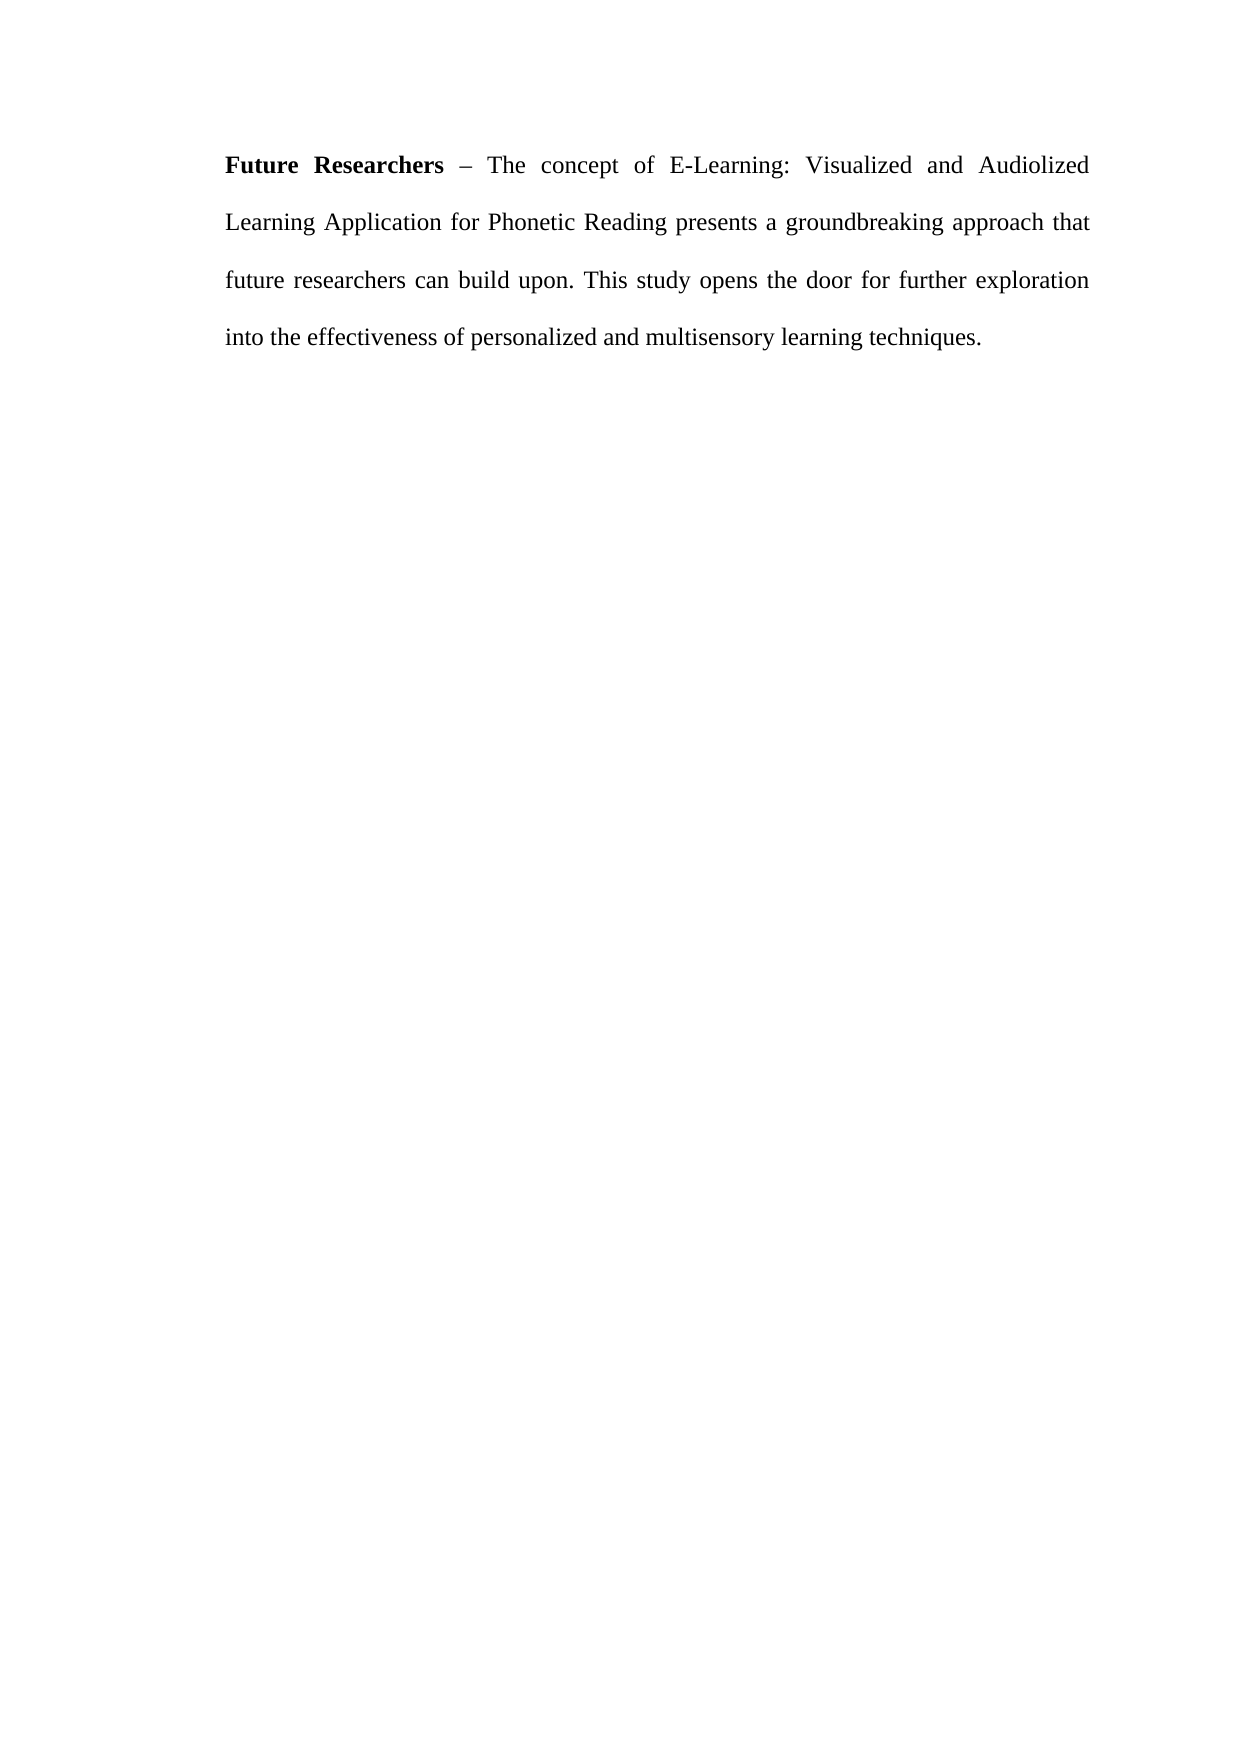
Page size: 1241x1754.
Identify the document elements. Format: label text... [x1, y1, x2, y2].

text Future Researchers – The concept of E-Learning: Visualized and Audiolized Learning Application for Phonetic Reading presents a groundbreaking approach that future researchers can build upon. This study opens the door for further exploration into the effectiveness of personalized and multisensory learning techniques. [225, 150, 1091, 351]
